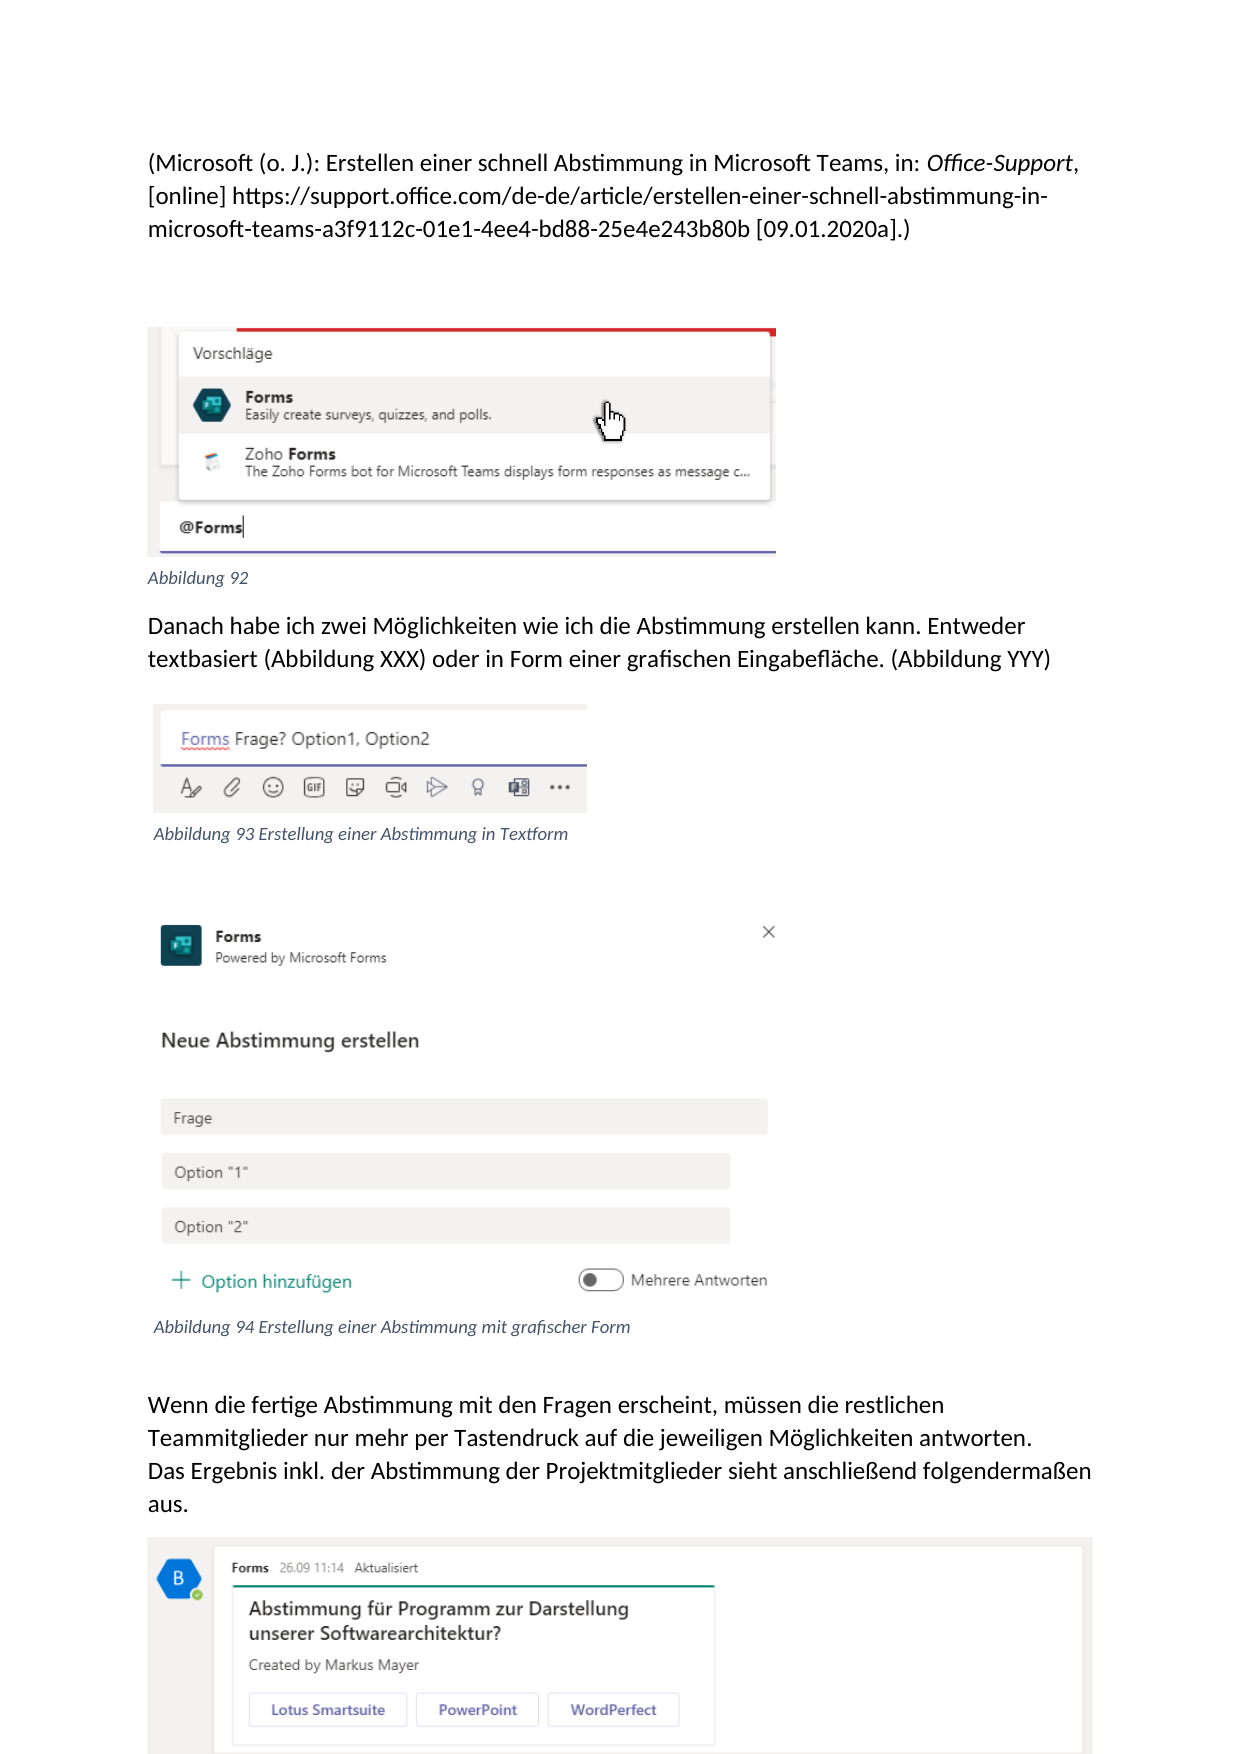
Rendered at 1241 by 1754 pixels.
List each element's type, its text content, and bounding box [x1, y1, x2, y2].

picture [147, 327, 776, 557]
picture [147, 1537, 1093, 1754]
picture [153, 704, 587, 813]
text Wenn die fertige Abstimmung mit den Fragen erscheint, müssen die restlichen Teammitglieder nur mehr per Tastendruck auf die jeweiligen Möglichkeiten antworten. Das Ergebnis inkl. der Abstimmung der Projektmitglieder sieht anschließend folgendermaßen aus. [148, 1389, 1093, 1518]
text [148, 148, 1093, 244]
picture [153, 916, 787, 1306]
text Danach habe ich zwei Möglichkeiten wie ich die Abstimmung erstellen kann. Entweder textbasiert (Abbildung XXX) oder in Form einer grafischen Eingabefläche. (Abbildung YYY) [148, 610, 1093, 673]
